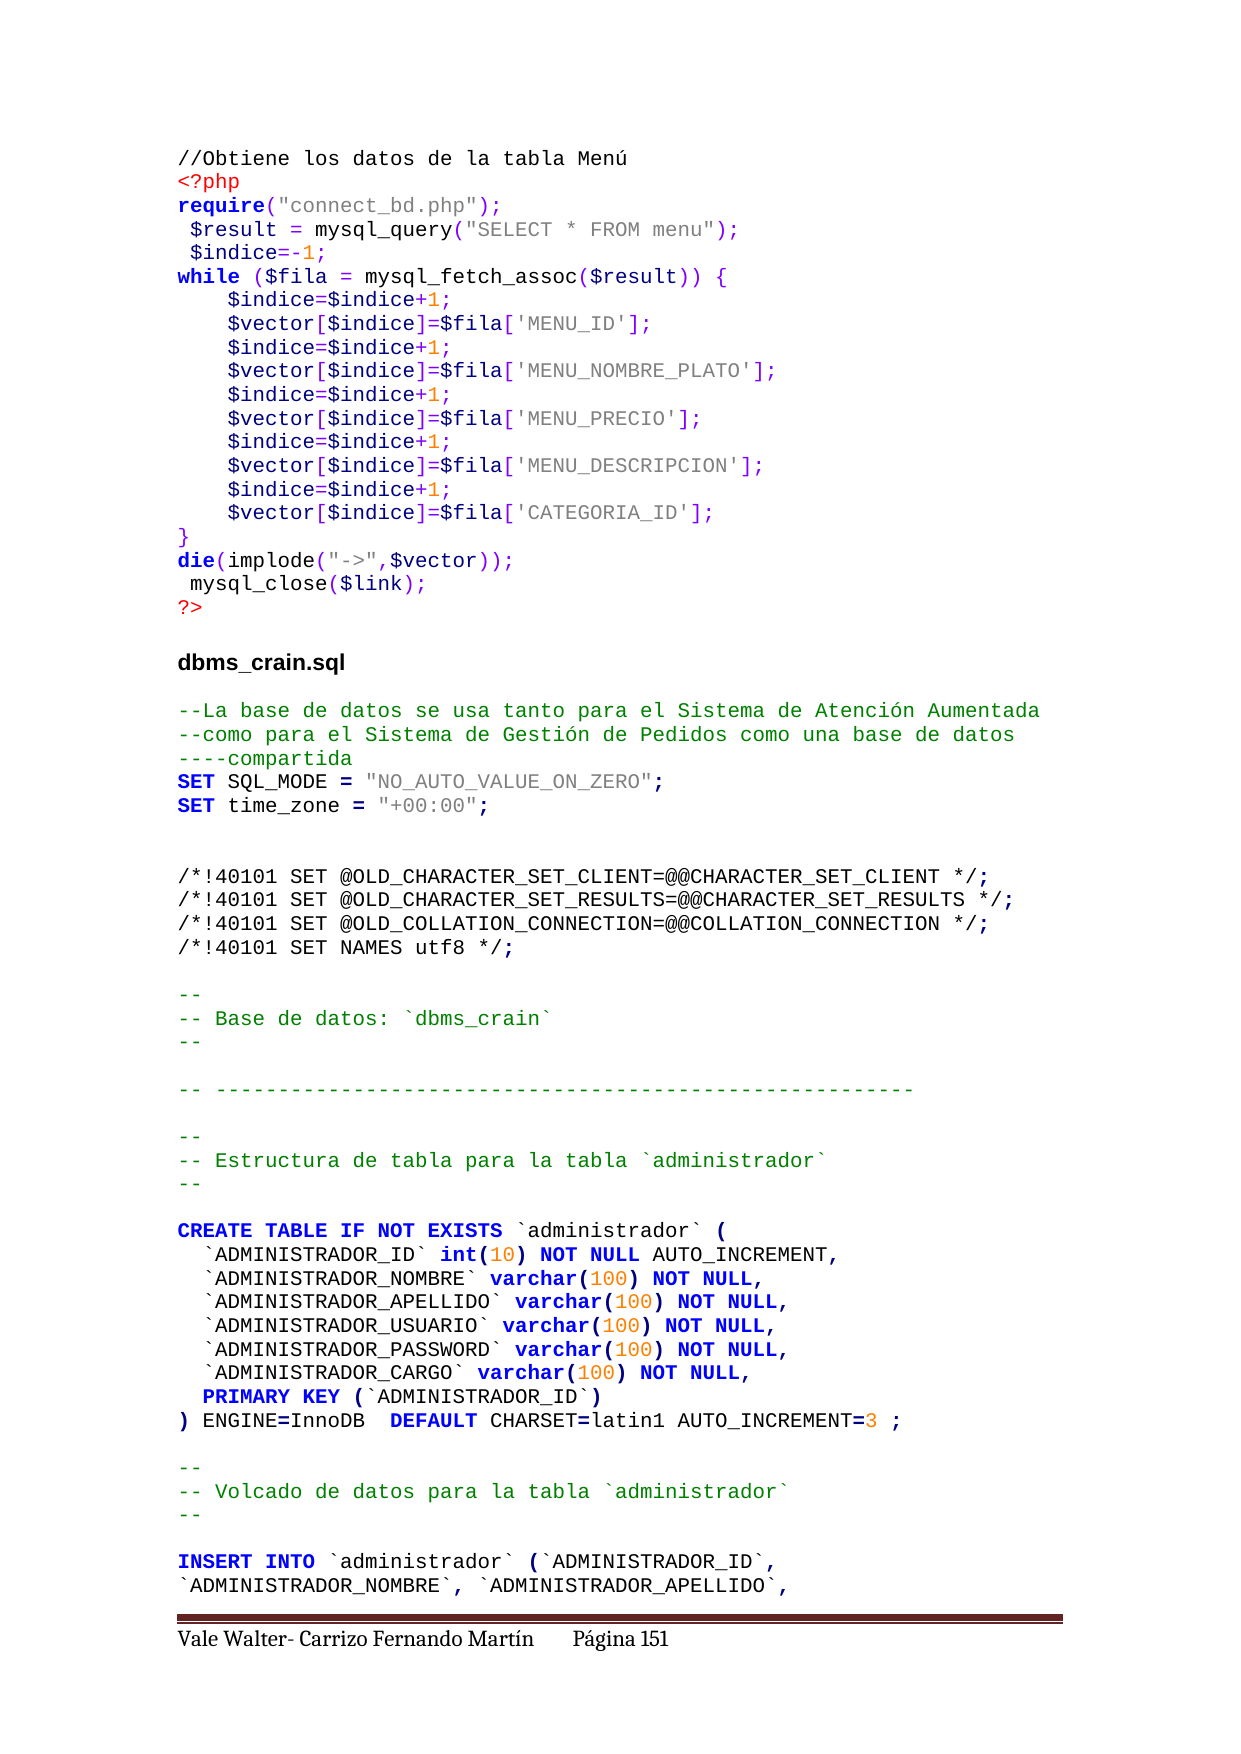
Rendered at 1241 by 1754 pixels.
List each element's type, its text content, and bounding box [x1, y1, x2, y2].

text -- Base de datos: `dbms_crain` [177, 1008, 1063, 1031]
text $indice=$indice+1; [177, 384, 1063, 408]
text $vector[$indice]=$fila['MENU_DESCRIPCION']; [177, 455, 1063, 479]
text $vector[$indice]=$fila['MENU_NOMBRE_PLATO']; [177, 360, 1063, 384]
text `ADMINISTRADOR_APELLIDO` varchar(100) NOT NULL, [177, 1291, 1063, 1315]
text /*!40101 SET NAMES utf8 */; [177, 937, 1063, 960]
text $indice=$indice+1; [177, 337, 1063, 360]
text $result = mysql_query("SELECT * FROM menu"); [177, 218, 1063, 242]
text $indice=$indice+1; [177, 289, 1063, 313]
text ?> [177, 597, 1063, 621]
text `ADMINISTRADOR_ID` int(10) NOT NULL AUTO_INCREMENT, [177, 1244, 1063, 1268]
text `ADMINISTRADOR_CARGO` varchar(100) NOT NULL, [177, 1362, 1063, 1386]
text SET SQL_MODE = "NO_AUTO_VALUE_ON_ZERO"; [177, 771, 1063, 795]
text require("connect_bd.php"); [177, 195, 1063, 218]
text ) ENGINE=InnoDB DEFAULT CHARSET=latin1 AUTO_INCREMENT=3 ; [177, 1410, 1063, 1433]
text while ($fila = mysql_fetch_assoc($result)) { [177, 266, 1063, 289]
text -- Estructura de tabla para la tabla `administrador` [177, 1149, 1063, 1173]
text $indice=$indice+1; [177, 479, 1063, 502]
text -- [177, 984, 1063, 1008]
text -- [177, 1173, 1063, 1197]
text $indice=-1; [177, 242, 1063, 266]
text /*!40101 SET @OLD_COLLATION_CONNECTION=@@COLLATION_CONNECTION */; [177, 913, 1063, 937]
text $indice=$indice+1; [177, 431, 1063, 455]
text SET time_zone = "+00:00"; [177, 795, 1063, 818]
text die(implode("->",$vector)); [177, 549, 1063, 573]
text mysql_close($link); [177, 573, 1063, 597]
text --como para el Sistema de Gestión de Pedidos como una base de datos ----compartida [177, 724, 1063, 771]
text $vector[$indice]=$fila['MENU_ID']; [177, 313, 1063, 337]
text $vector[$indice]=$fila['MENU_PRECIO']; [177, 408, 1063, 431]
text PRIMARY KEY (`ADMINISTRADOR_ID`) [177, 1386, 1063, 1410]
text -- -------------------------------------------------------- [177, 1079, 1063, 1102]
text `ADMINISTRADOR_NOMBRE` varchar(100) NOT NULL, [177, 1268, 1063, 1291]
text } [177, 526, 1063, 549]
text --La base de datos se usa tanto para el Sistema de Atención Aumentada [177, 700, 1063, 724]
text `ADMINISTRADOR_PASSWORD` varchar(100) NOT NULL, [177, 1339, 1063, 1362]
text CREATE TABLE IF NOT EXISTS `administrador` ( [177, 1221, 1063, 1244]
text /*!40101 SET @OLD_CHARACTER_SET_RESULTS=@@CHARACTER_SET_RESULTS */; [177, 889, 1063, 913]
text -- Volcado de datos para la tabla `administrador` [177, 1481, 1063, 1504]
text <?php [177, 171, 1063, 195]
text -- [177, 1126, 1063, 1149]
text -- [177, 1031, 1063, 1055]
text dbms_crain.sql [177, 649, 1063, 676]
text //Obtiene los datos de la tabla Menú [177, 148, 1063, 171]
text `ADMINISTRADOR_USUARIO` varchar(100) NOT NULL, [177, 1315, 1063, 1339]
text -- [177, 1504, 1063, 1528]
text -- [177, 1457, 1063, 1481]
text $vector[$indice]=$fila['CATEGORIA_ID']; [177, 502, 1063, 526]
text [177, 1552, 1063, 1599]
text /*!40101 SET @OLD_CHARACTER_SET_CLIENT=@@CHARACTER_SET_CLIENT */; [177, 866, 1063, 889]
